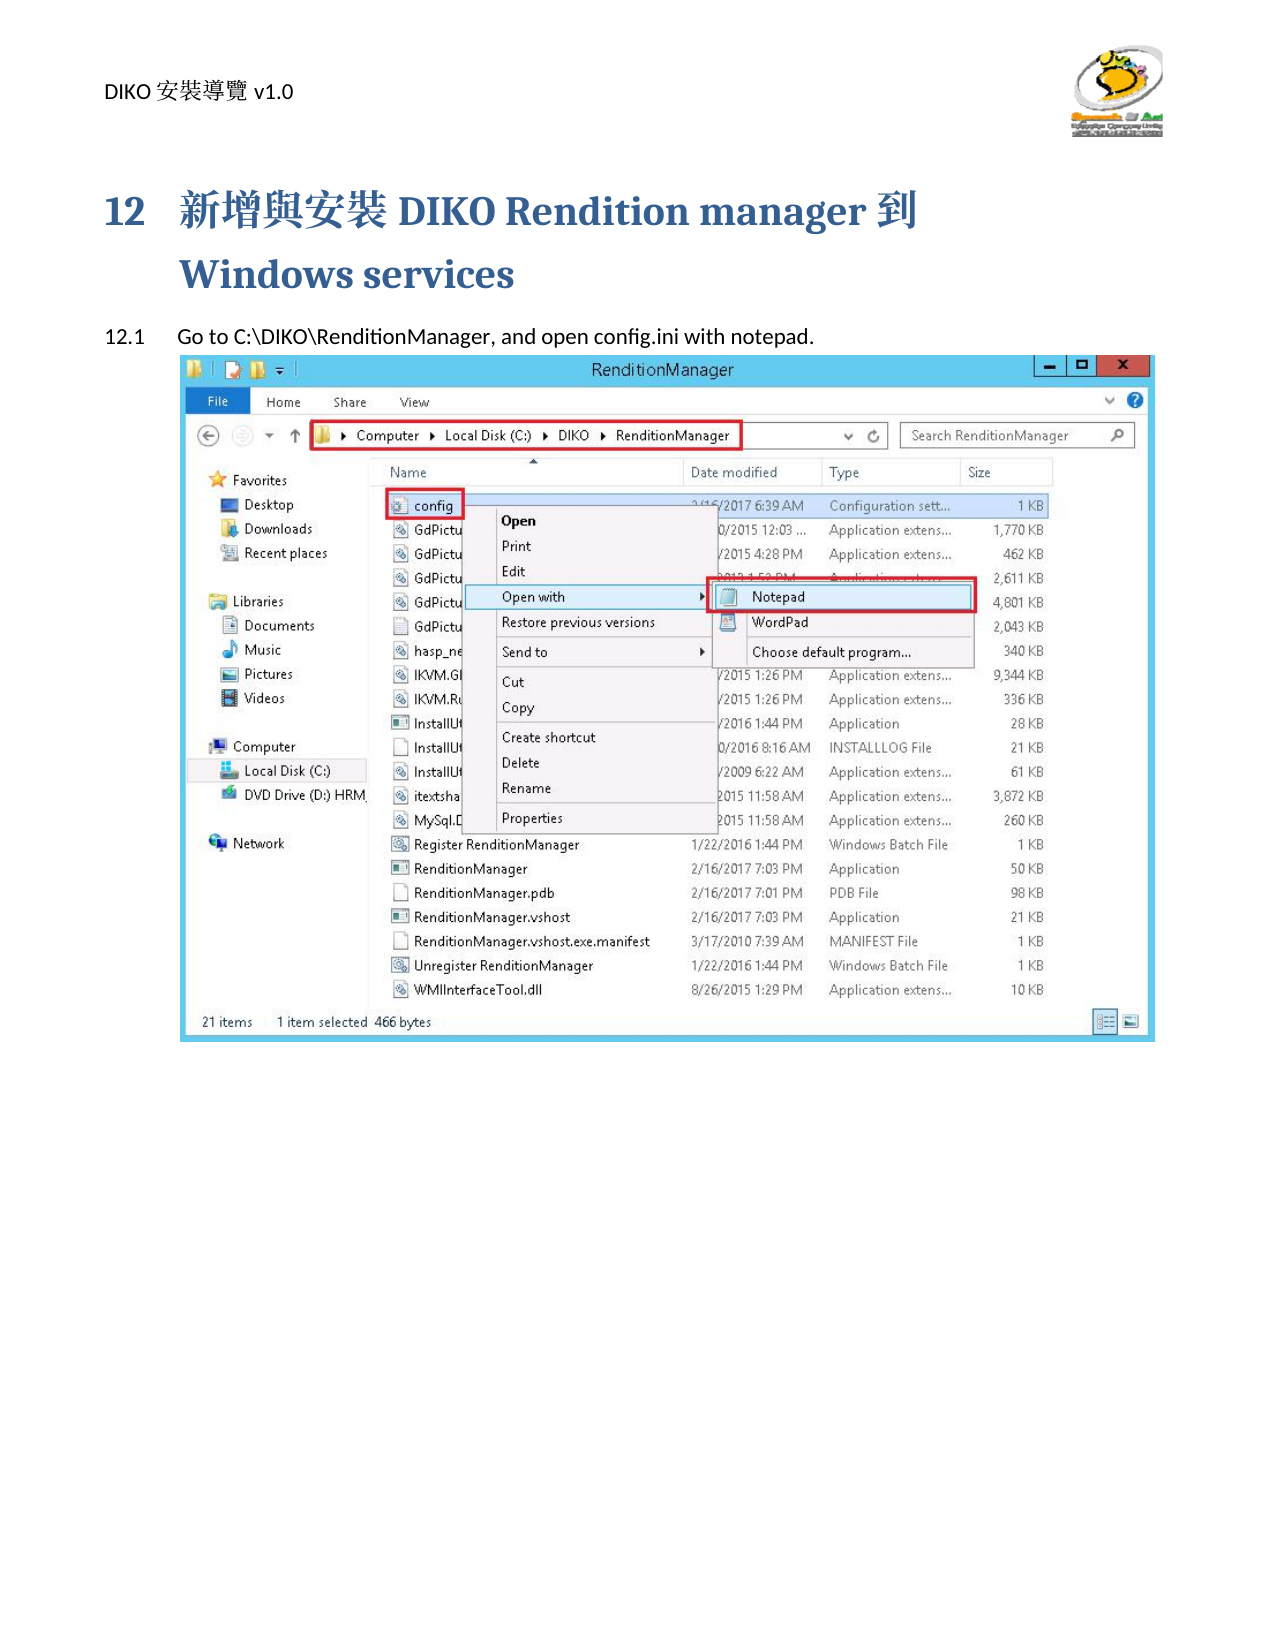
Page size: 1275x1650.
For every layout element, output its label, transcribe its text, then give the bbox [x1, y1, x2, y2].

text DIKO 安裝導覽 v1.0 [104, 73, 1125, 106]
list 新增與安裝 DIKO Rendition manager 到 Windows services [105, 177, 1004, 298]
picture [1068, 42, 1163, 137]
text 12.1 Go to C:\DIKO\RenditionManager, and open config.ini with notepad. [104, 322, 1125, 350]
picture [180, 355, 1155, 1042]
